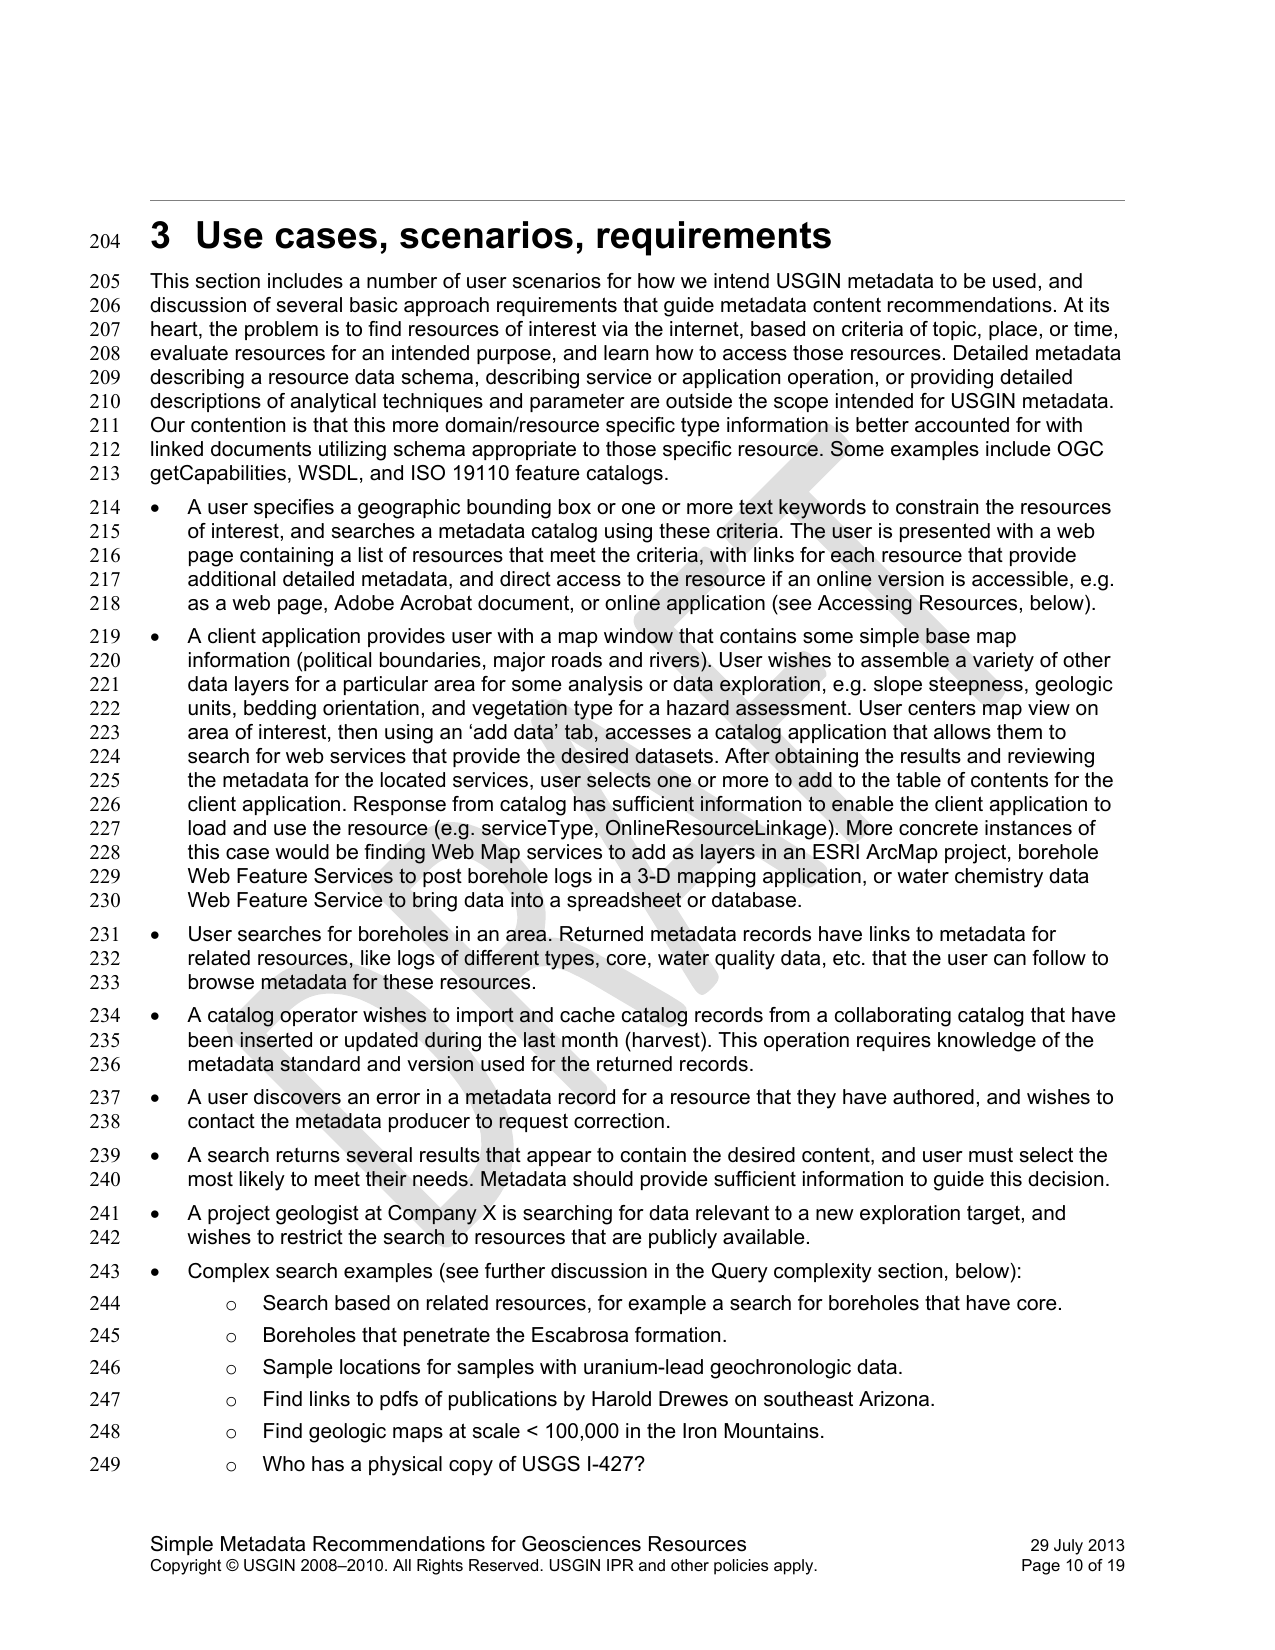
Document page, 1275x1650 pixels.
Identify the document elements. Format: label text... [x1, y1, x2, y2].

list A user specifies a geographic bounding box or one or more text keywords to constrain the resources of interest, and searches a metadata catalog using these criteria. The user is presented with a web page containing a list of resources that meet the criteria, with links for each resource that provide additional detailed metadata, and direct access to the resource if an online version is accessible, e.g. as a web page, Adobe Acrobat document, or online application (see Accessing Resources, below). [150, 493, 1125, 614]
list Sample locations for samples with uranium-lead geochronologic data. [225, 1355, 1125, 1381]
list Find geologic maps at scale < 100,000 in the Iron Mountains. [225, 1419, 1125, 1445]
list A user discovers an error in a metadata record for a resource that they have authored, and wishes to contact the metadata producer to request correction. [150, 1084, 1125, 1133]
list A client application provides user with a map window that contains some simple base map information (political boundaries, major roads and rivers). User wishes to assemble a variety of other data layers for a particular area for some analysis or data exploration, e.g. slope steepness, geologic units, bedding orientation, and vegetation type for a hazard assessment. User centers map view on area of interest, then using an ‘add data’ tab, accesses a catalog application that allows them to search for web services that provide the desired datasets. After obtaining the results and reviewing the metadata for the located services, user selects one or more to add to the table of contents for the client application. Response from catalog has sufficient information to enable the client application to load and use the resource (e.g. serviceType, OnlineResourceLinkage). More concrete instances of this case would be finding Web Map services to add as layers in an ESRI ArcMap project, borehole Web Feature Services to post borehole logs in a 3-D mapping application, or water chemistry data Web Feature Service to bring data into a spreadsheet or database. [150, 623, 1125, 912]
subtitle Use cases, scenarios, requirements [150, 201, 1125, 257]
list A project geologist at Company X is searching for data relevant to a new exploration target, and wishes to restrict the search to resources that are publicly available. [150, 1199, 1125, 1249]
list Boreholes that penetrate the Escabrosa formation. [225, 1323, 1125, 1349]
text This section includes a number of user scenarios for how we intend USGIN metadata to be used, and discussion of several basic approach requirements that guide metadata content recommendations. At its heart, the problem is to find resources of interest via the internet, based on criteria of topic, place, or time, evaluate resources for an intended purpose, and learn how to access those resources. Detailed metadata describing a resource data schema, describing service or application operation, or providing detailed descriptions of analytical techniques and parameter are outside the scope intended for USGIN metadata. Our contention is that this more domain/resource specific type information is better accounted for with linked documents utilizing schema appropriate to those specific resource. Some examples include OGC getCapabilities, WSDL, and ISO 19110 feature catalogs. [150, 269, 1125, 485]
list A catalog operator wishes to import and cache catalog records from a collaborating catalog that have been inserted or updated during the last month (harvest). This operation requires knowledge of the metadata standard and version used for the returned records. [150, 1002, 1125, 1075]
list A search returns several results that appear to contain the desired content, and user must select the most likely to meet their needs. Metadata should provide sufficient information to guide this decision. [150, 1142, 1125, 1191]
list Search based on related resources, for example a search for boreholes that have core. [225, 1291, 1125, 1317]
list User searches for boreholes in an area. Returned metadata records have links to metadata for related resources, like logs of different types, core, water quality data, etc. that the user can follow to browse metadata for these resources. [150, 920, 1125, 994]
list Find links to pdfs of publications by Harold Drewes on southeast Arizona. [225, 1387, 1125, 1413]
list Who has a physical copy of USGS I-427? [225, 1451, 1125, 1477]
list Complex search examples (see further discussion in the Query complexity section, below): [150, 1257, 1125, 1283]
